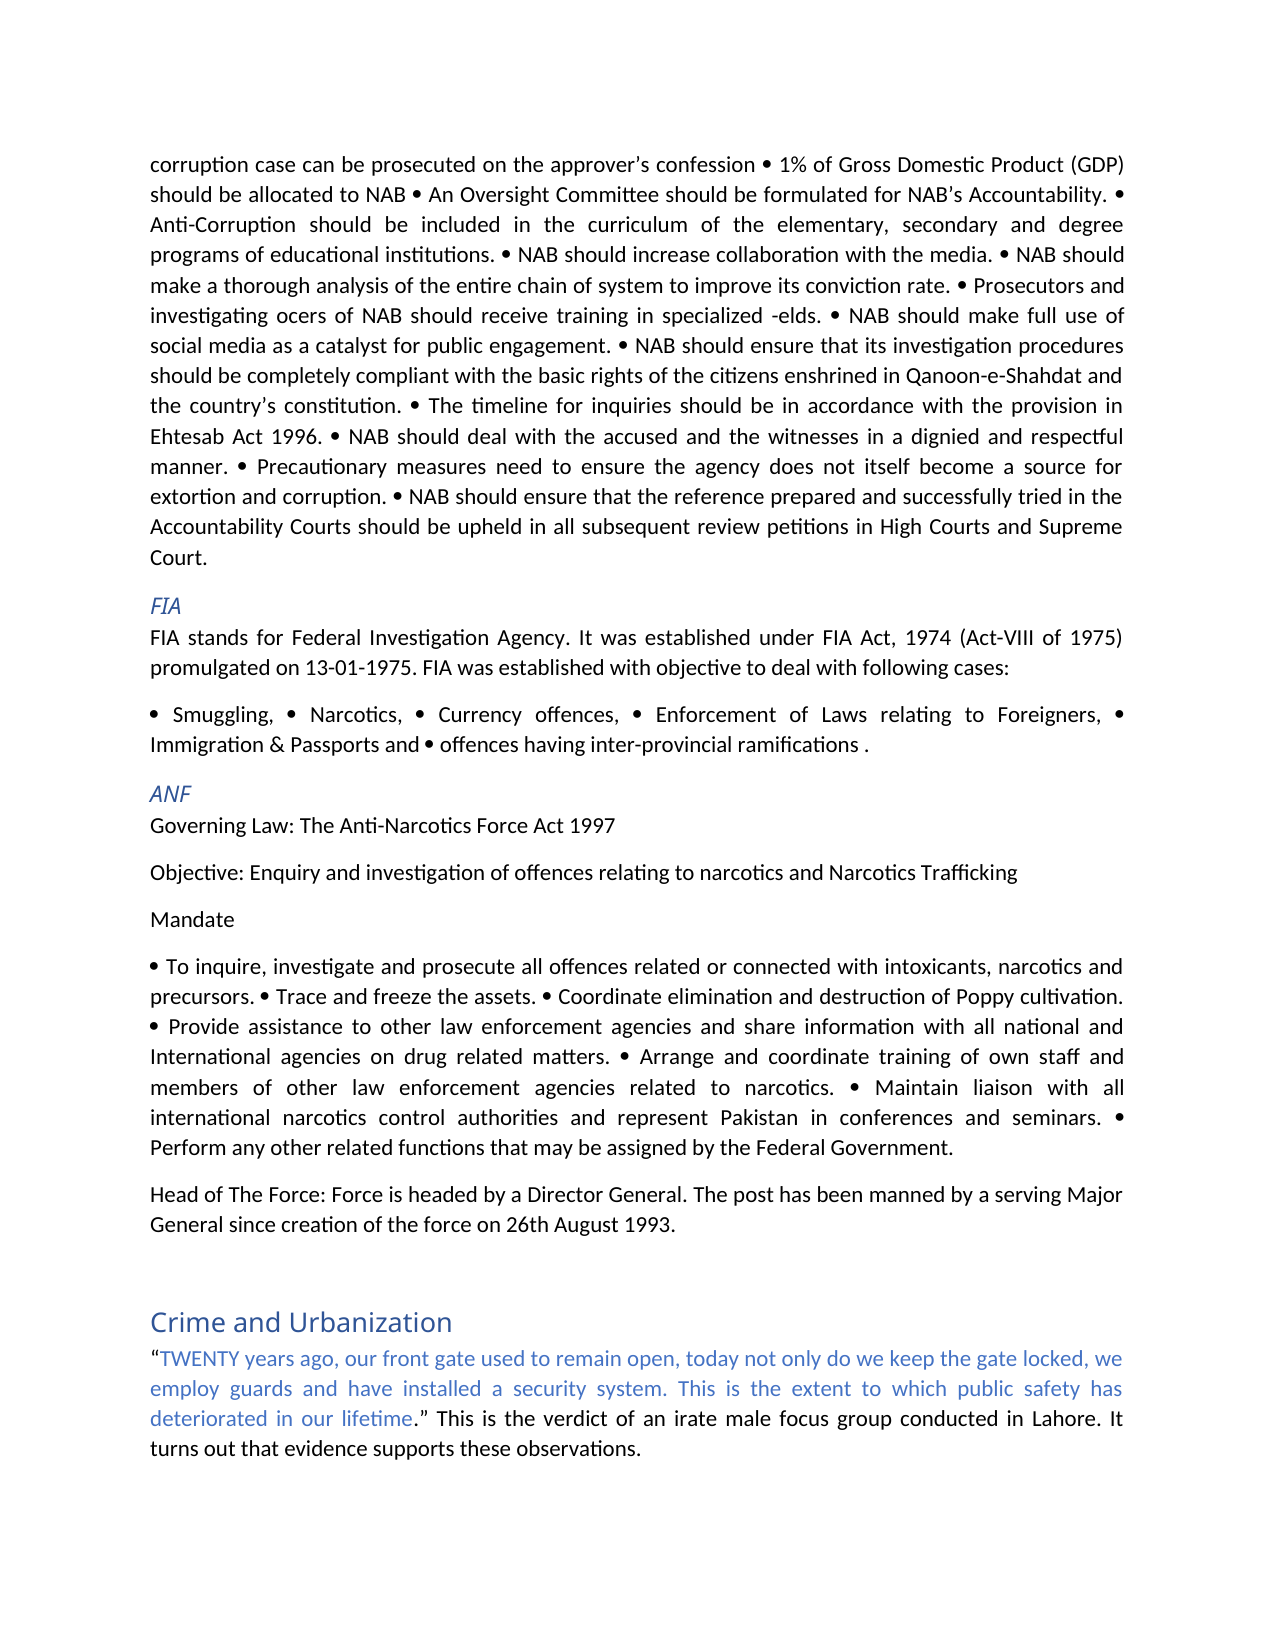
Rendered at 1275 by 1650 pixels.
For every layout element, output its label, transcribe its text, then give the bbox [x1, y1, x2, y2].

subtitle ANF [150, 777, 1125, 809]
text Governing Law: The Anti-Narcotics Force Act 1997 [150, 811, 1125, 839]
text FIA stands for Federal Investigation Agency. It was established under FIA Act, 1974 (Act-VIII of 1975) promulgated on 13-01-1975. FIA was established with objective to deal with following cases: [150, 623, 1125, 682]
text “TWENTY years ago, our front gate used to remain open, today not only do we keep the gate locked, we employ guards and have installed a security system. This is the extent to which public safety has deteriorated in our lifetime.” This is the verdict of an irate male focus group conducted in Lahore. It turns out that evidence supports these observations. [150, 1344, 1125, 1462]
text Smuggling, Narcotics, Currency offences, Enforcement of Laws relating to Foreigners, Immigration & Passports and offences having inter-provincial ramifications . [150, 700, 1125, 759]
text To inquire, investigate and prosecute all offences related or connected with intoxicants, narcotics and precursors. Trace and freeze the assets. Coordinate elimination and destruction of Poppy cultivation. Provide assistance to other law enforcement agencies and share information with all national and International agencies on drug related matters. Arrange and coordinate training of own staff and members of other law enforcement agencies related to narcotics. Maintain liaison with all international narcotics control authorities and represent Pakistan in conferences and seminars. Perform any other related functions that may be assigned by the Federal Government. [150, 952, 1125, 1161]
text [150, 150, 1125, 571]
text Head of The Force: Force is headed by a Director General. The post has been manned by a serving Major General since creation of the force on 26th August 1993. [150, 1180, 1125, 1238]
subtitle FIA [150, 589, 1125, 621]
text Mandate [150, 905, 1125, 933]
subtitle Crime and Urbanization [150, 1304, 1125, 1341]
text Objective: Enquiry and investigation of offences relating to narcotics and Narcotics Trafficking [150, 858, 1125, 886]
